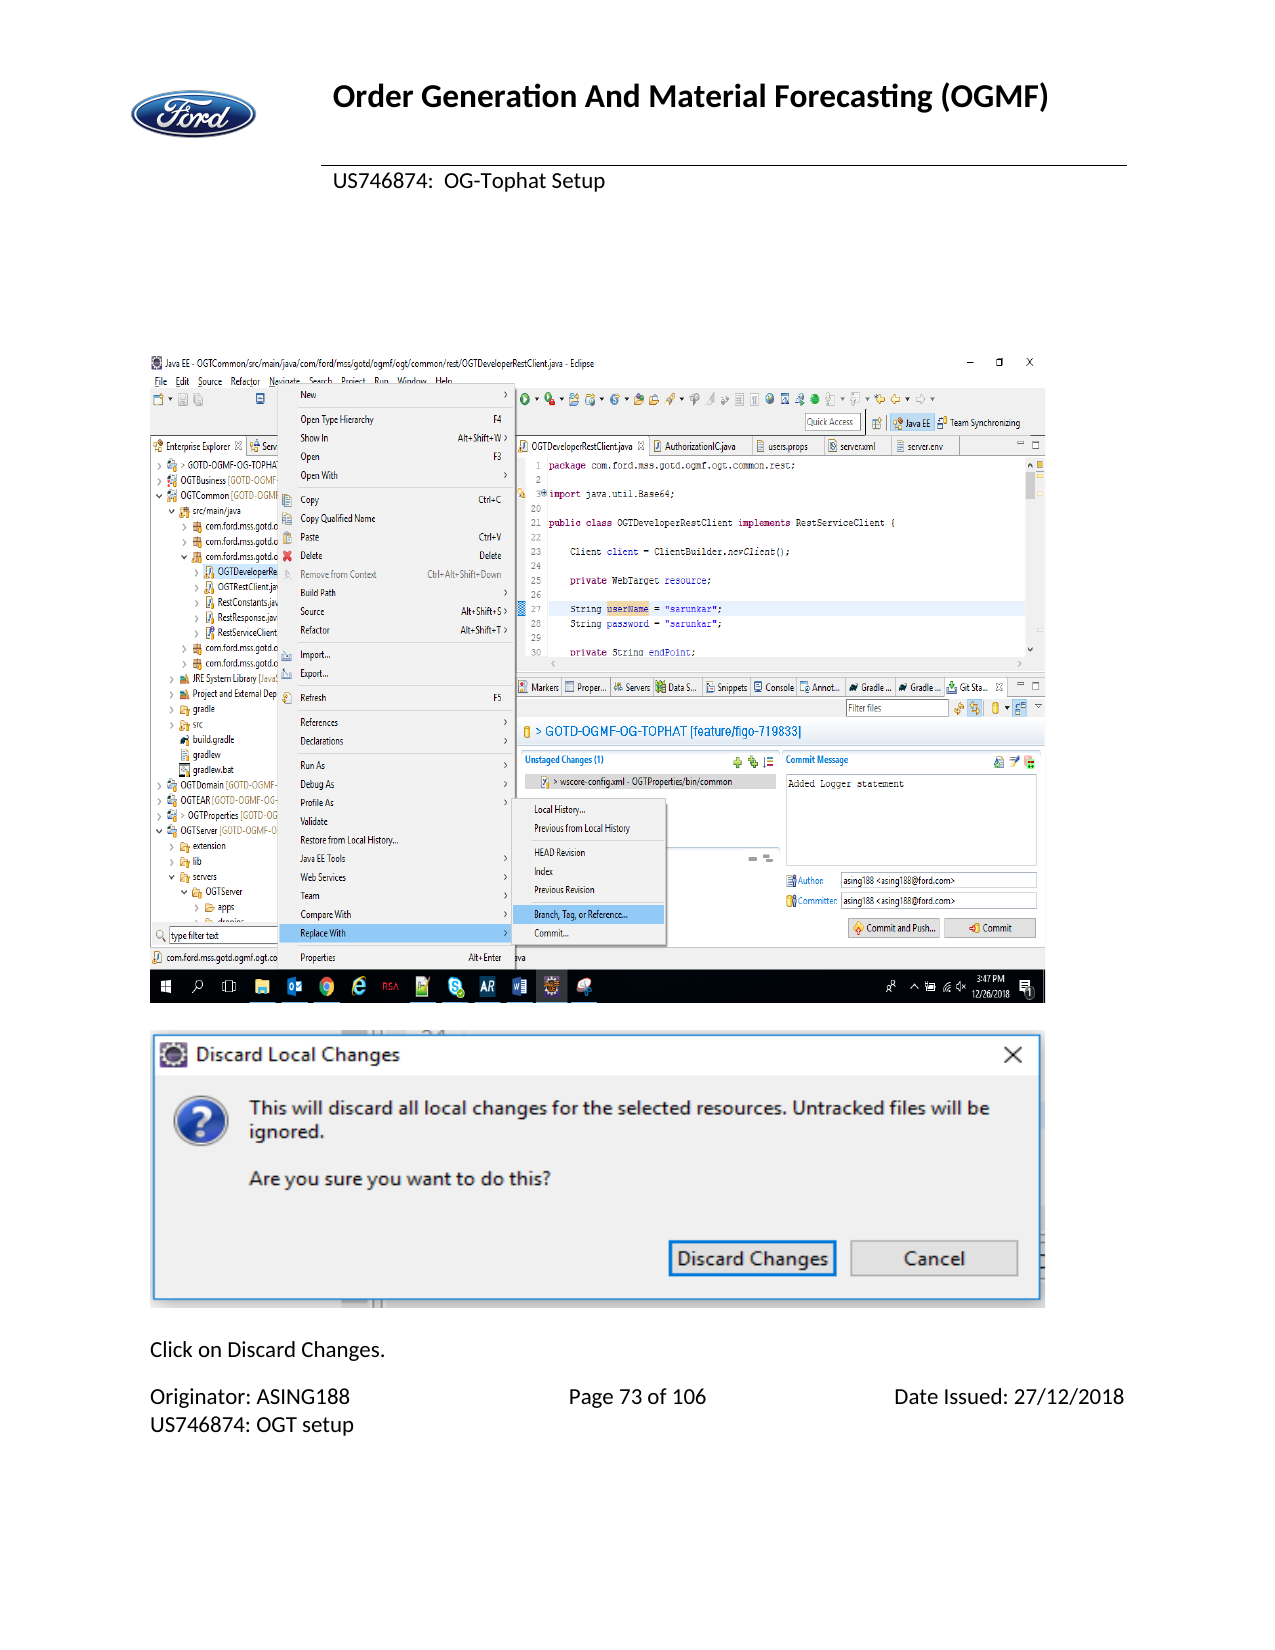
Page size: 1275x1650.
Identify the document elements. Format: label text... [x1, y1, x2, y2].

text Click on Discard Changes. [150, 1335, 1125, 1363]
picture [115, 75, 272, 154]
picture [150, 1030, 1046, 1308]
picture [150, 353, 1046, 1003]
